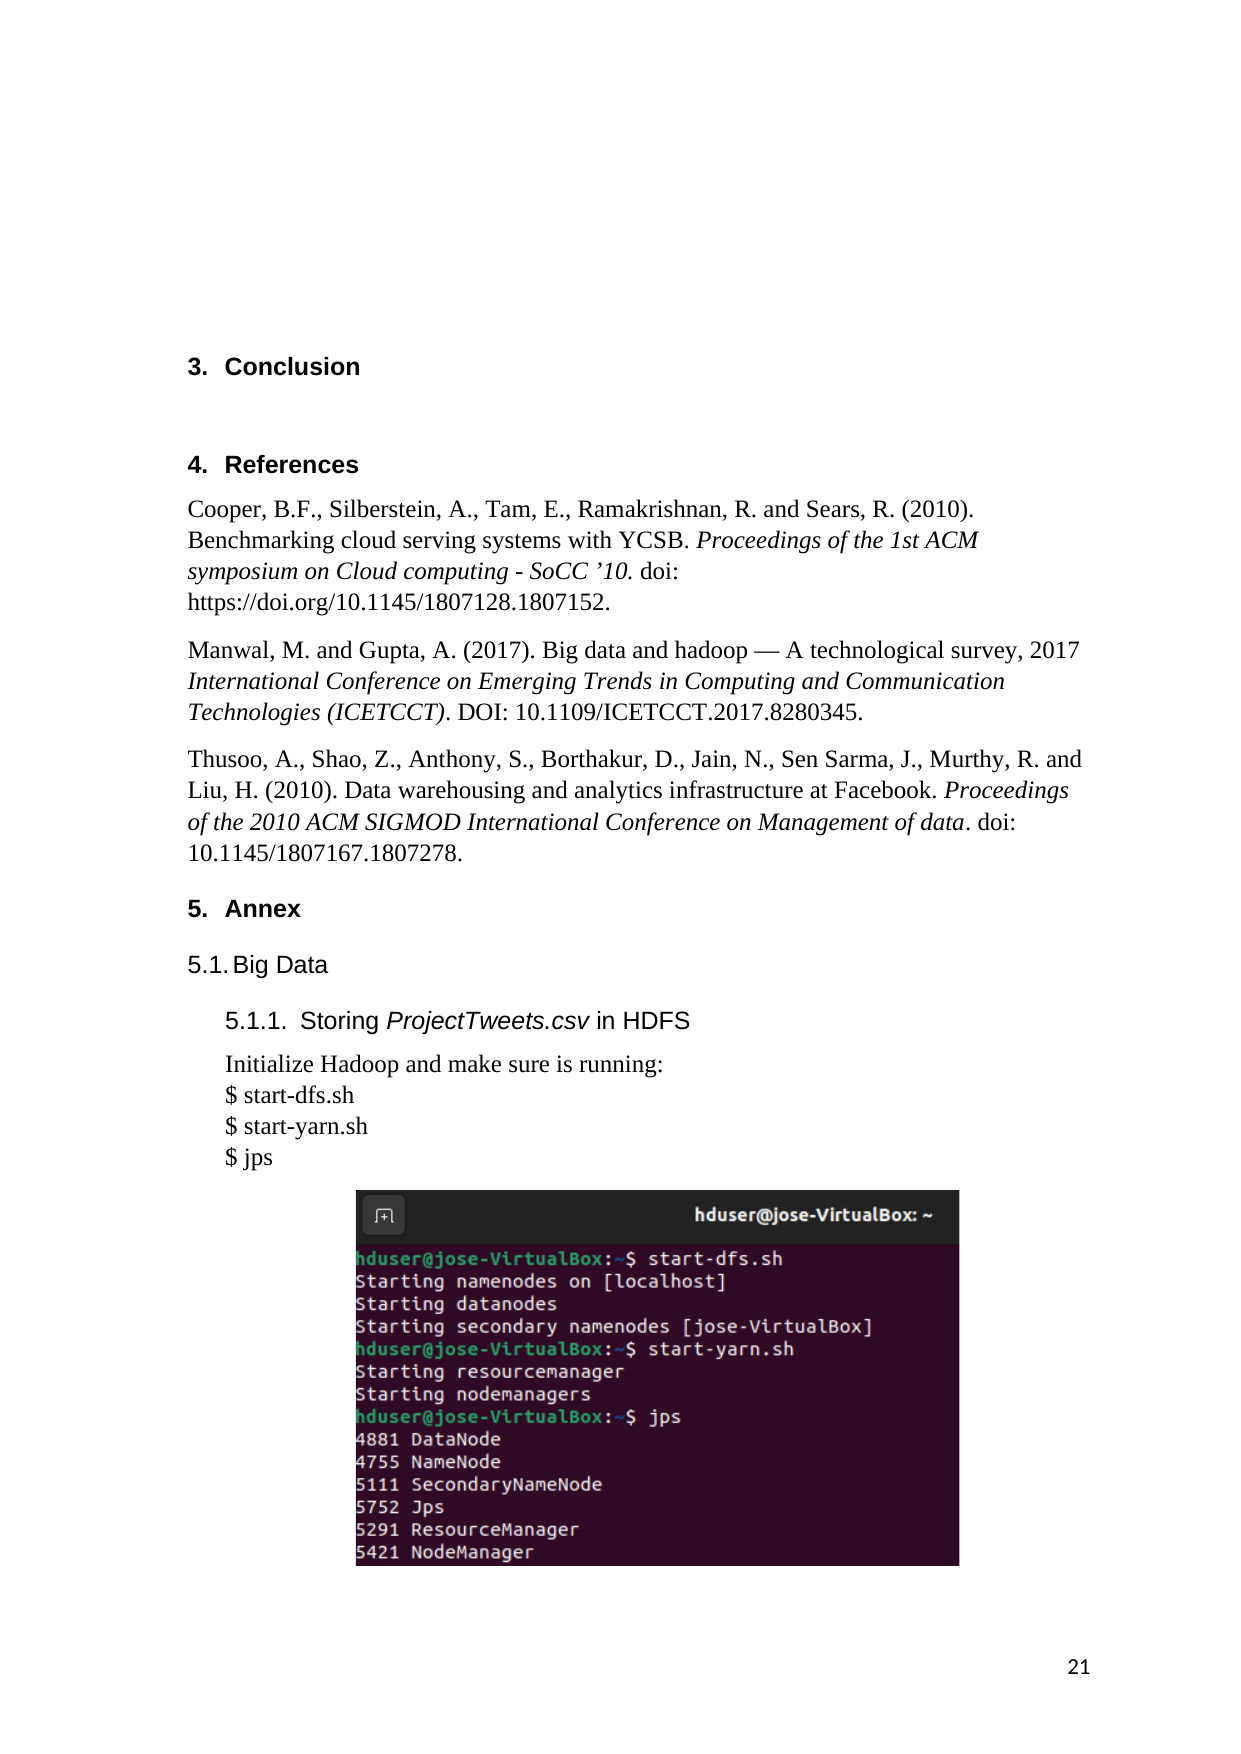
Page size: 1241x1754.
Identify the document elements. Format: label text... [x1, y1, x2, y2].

subtitle Storing ProjectTweets.csv in HDFS [225, 1006, 1090, 1034]
subtitle References [187, 450, 1090, 479]
subtitle Annex [187, 894, 1090, 922]
subtitle Big Data [187, 950, 1090, 978]
text Thusoo, A., Shao, Z., Anthony, S., Borthakur, D., Jain, N., Sen Sarma, J., Murthy, R. and Liu, H. (2010). Data warehousing and analytics infrastructure at Facebook. Proceedings of the 2010 ACM SIGMOD International Conference on Management of data. doi: 10.1145/1807167.1807278. [187, 744, 1090, 866]
text Initialize Hadoop and make sure is running: $ start-dfs.sh $ start-yarn.sh $ jps [225, 1049, 1090, 1171]
text Manwal, M. and Gupta, A. (2017). Big data and hadoop — A technological survey, 2017 International Conference on Emerging Trends in Computing and Communication Technologies (ICETCCT). DOI: 10.1109/ICETCCT.2017.8280345. [187, 635, 1090, 726]
picture [355, 1190, 960, 1566]
subtitle Conclusion [187, 352, 1090, 380]
text Cooper, B.F., Silberstein, A., Tam, E., Ramakrishnan, R. and Sears, R. (2010). Benchmarking cloud serving systems with YCSB. Proceedings of the 1st ACM symposium on Cloud computing - SoCC ’10. doi: https://doi.org/10.1145/1807128.1807152. [187, 494, 1090, 616]
